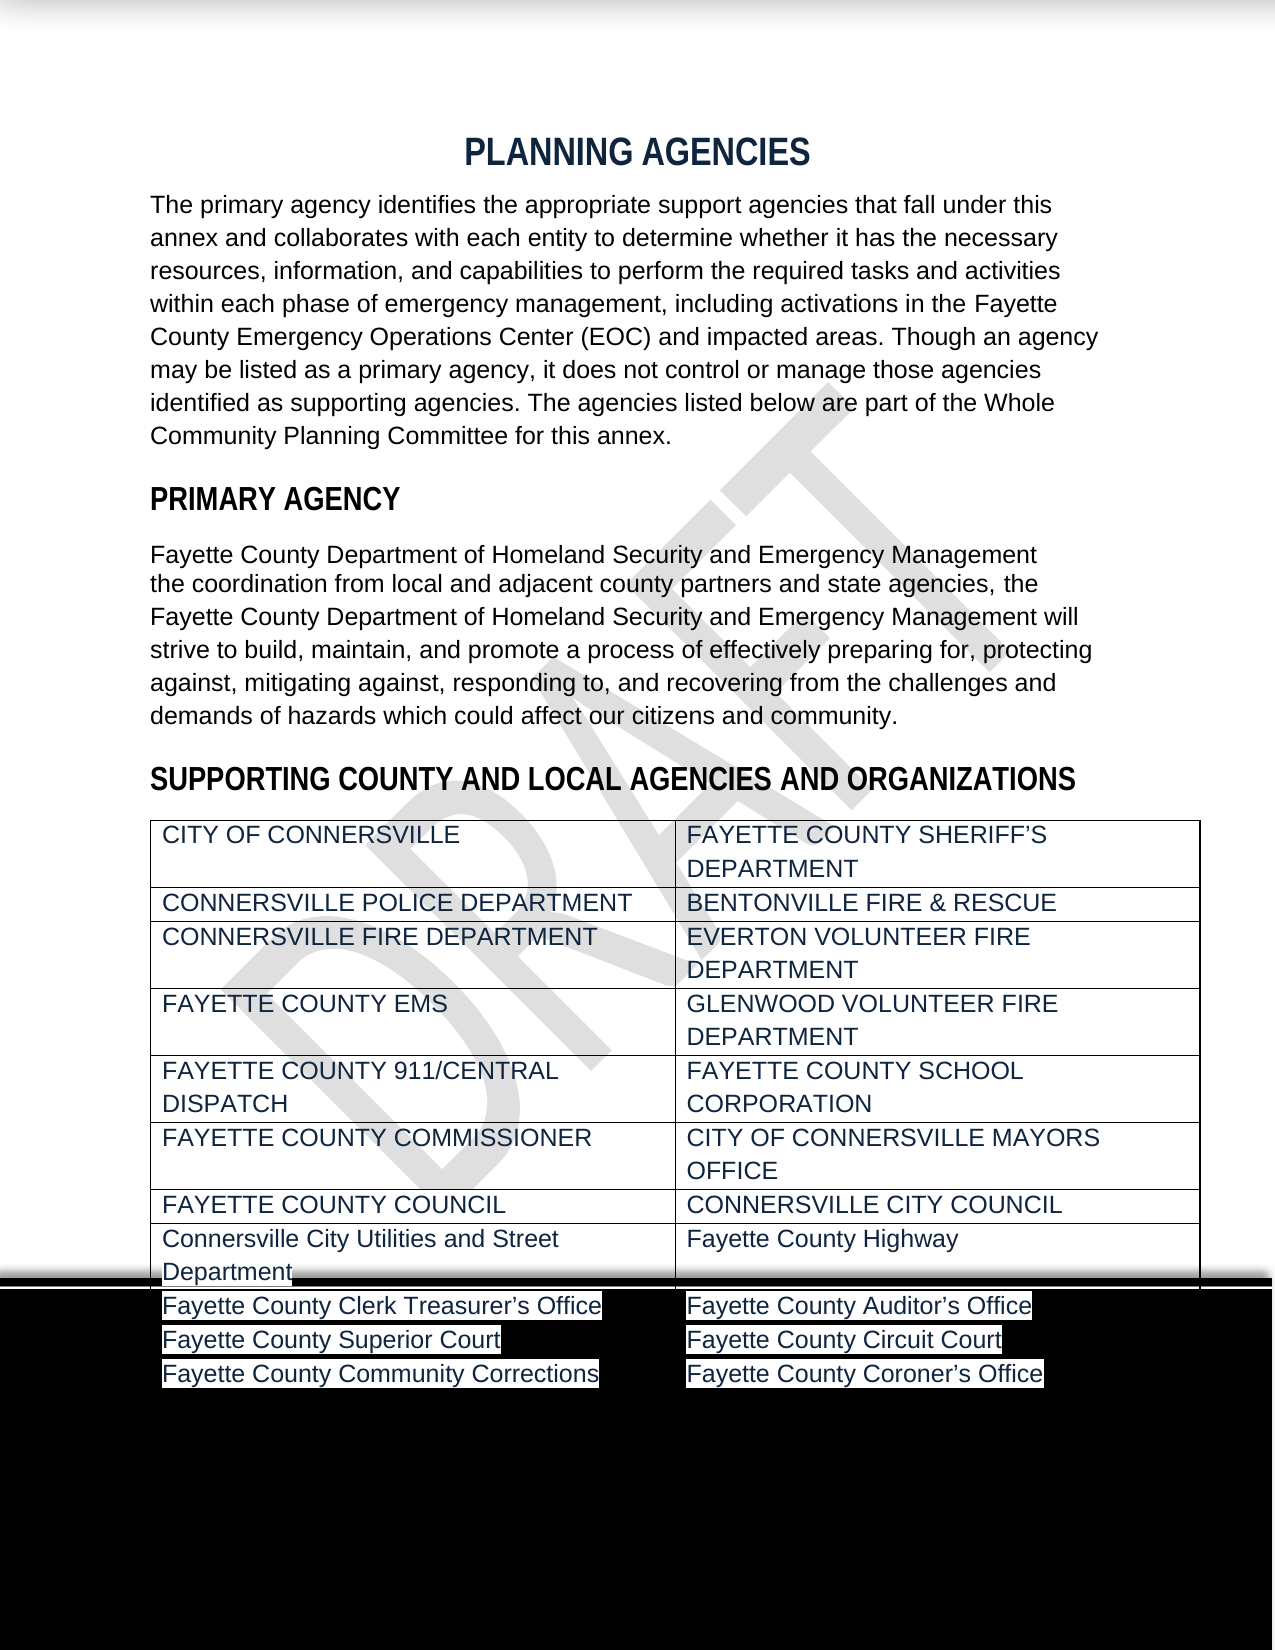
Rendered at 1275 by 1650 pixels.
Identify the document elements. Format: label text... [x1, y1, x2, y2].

subtitle PLANNING AGENCIES [150, 128, 1125, 173]
subtitle SUPPORTING COUNTY AND LOCAL AGENCIES AND ORGANIZATIONS [150, 759, 1125, 797]
table_cell Glenwood Volunteer Fire Department [676, 989, 1199, 1055]
table_cell Fayette County Circuit Court [676, 1325, 1199, 1358]
table_cell CONNERSVILLE CITY COUNCIL [676, 1190, 1199, 1223]
subtitle PRIMARY AGENCY [150, 479, 1125, 518]
table_header City of Connersville [151, 821, 675, 887]
table_cell Fayette County Auditor’s Office [676, 1291, 1199, 1324]
table_cell Fayette County School Corporation [676, 1056, 1199, 1122]
table_cell Fayette County EMS [151, 989, 675, 1055]
table_cell Fayette County Highway [676, 1224, 1199, 1290]
table_cell Fayette County Community Corrections [151, 1359, 675, 1392]
table_cell Fayette County Clerk Treasurer’s Office [151, 1291, 675, 1324]
table_cell Bentonville Fire & Rescue [676, 888, 1199, 921]
text the coordination from local and adjacent county partners and state agencies, the Fayette County Department of Homeland Security and Emergency Management will strive to build, maintain, and promote a process of effectively preparing for, protecting against, mitigating against, responding to, and recovering from the challenges and demands of hazards which could affect our citizens and community. [150, 569, 1125, 729]
text The primary agency identifies the appropriate support agencies that fall under this annex and collaborates with each entity to determine whether it has the necessary resources, information, and capabilities to perform the required tasks and activities within each phase of emergency management, including activations in the Fayette County Emergency Operations Center (EOC) and impacted areas. Though an agency may be listed as a primary agency, it does not control or manage those agencies identified as supporting agencies. The agencies listed below are part of the Whole Community Planning Committee for this annex. [150, 190, 1125, 450]
table_cell FAYETTE COUNTY COUNCIL [151, 1190, 675, 1223]
table_cell Fayette County 911/Central Dispatch [151, 1056, 675, 1122]
table_cell Connersville Police Department [151, 888, 675, 921]
table_cell Fayette County Superior Court [151, 1325, 675, 1358]
table_cell Fayette County Commissioner [151, 1123, 675, 1189]
table_cell CITY OF CONNERSVILLE MAYORS OFFICE [676, 1123, 1199, 1189]
table_cell Connersville City Utilities and Street Department [151, 1224, 675, 1290]
table_cell Connersville Fire Department [151, 922, 675, 988]
text Fayette County Department of Homeland Security and Emergency Management [150, 540, 1125, 569]
table_header FAYETTE COUNTY SHERIFF’S DEPARTMENT [676, 821, 1199, 887]
table_cell Fayette County Coroner’s Office [676, 1359, 1199, 1392]
table_cell Everton Volunteer Fire Department [676, 922, 1199, 988]
